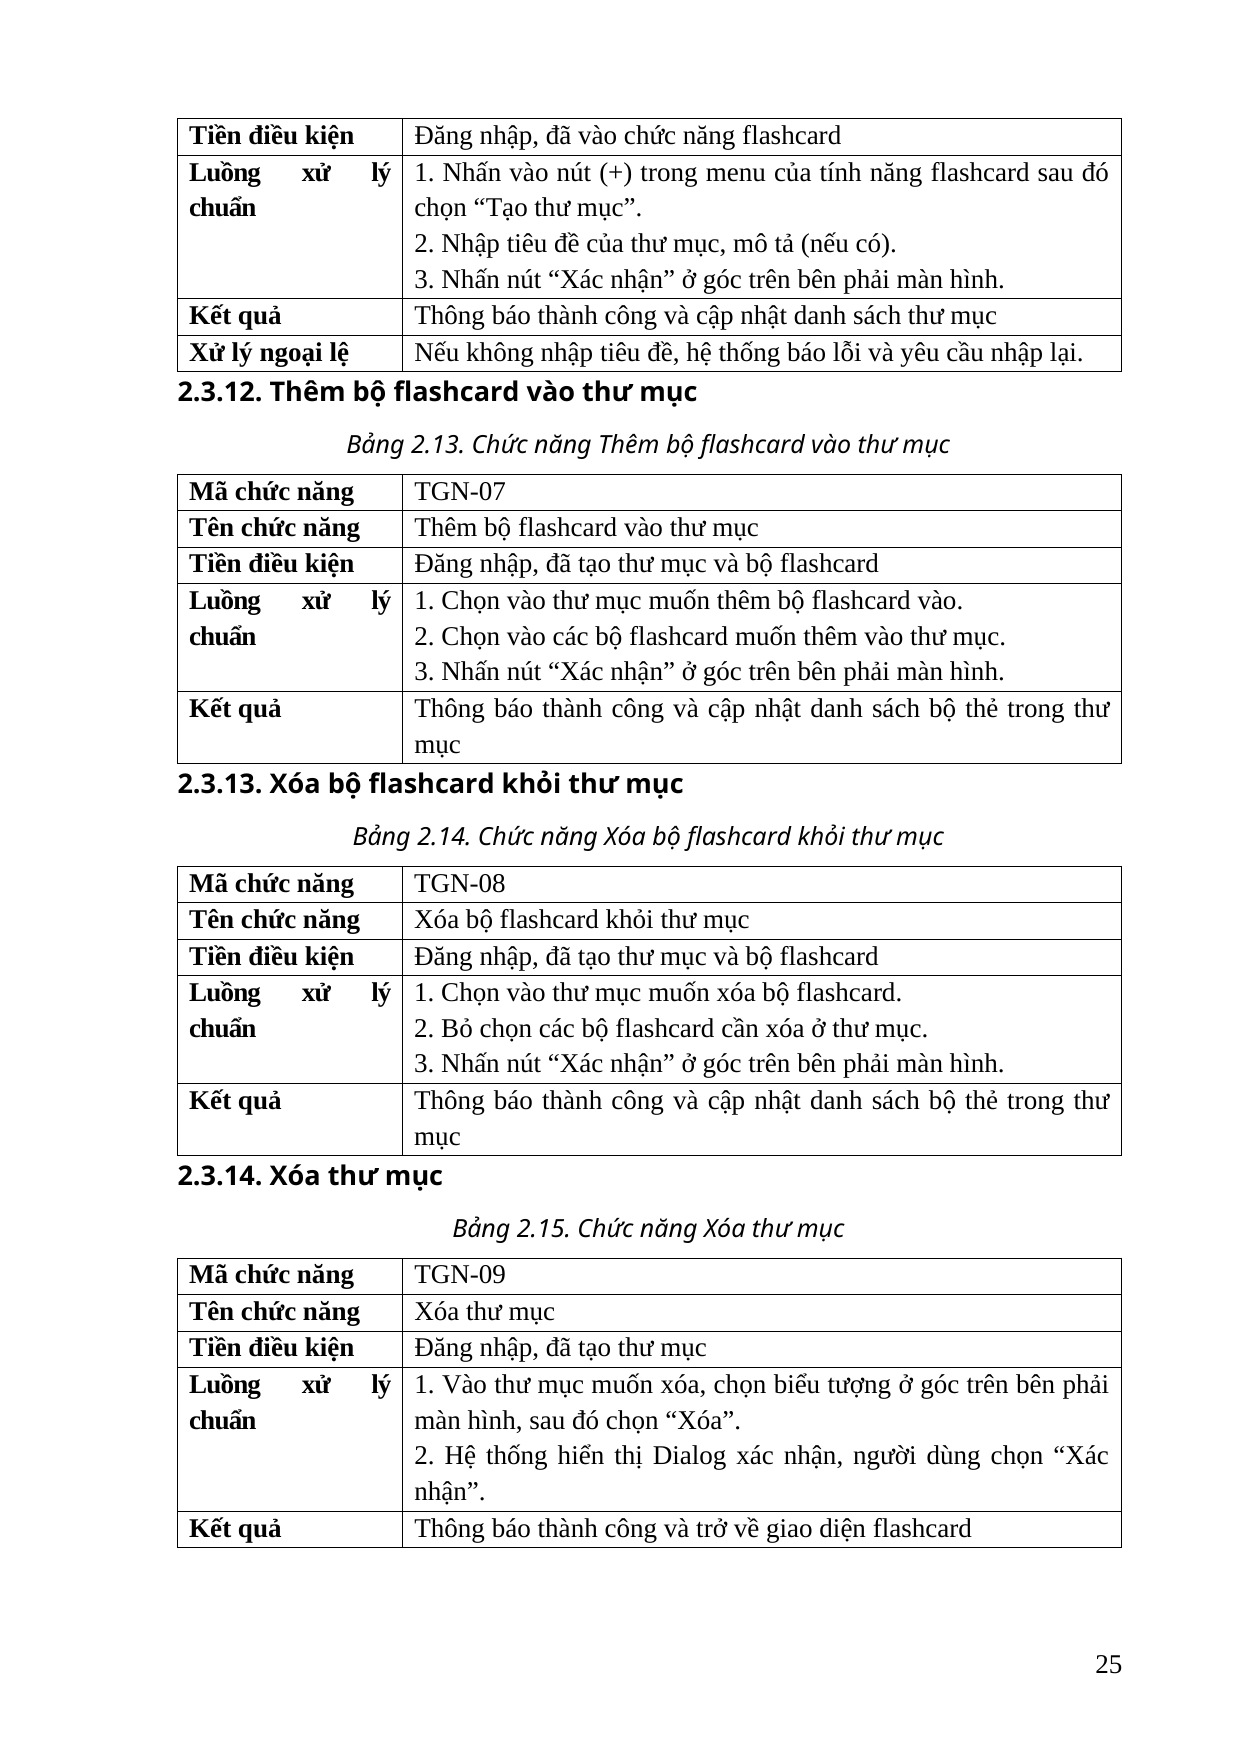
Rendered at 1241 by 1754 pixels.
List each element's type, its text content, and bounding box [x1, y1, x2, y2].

table_cell Đăng nhập, đã tạo thư mục và bộ flashcard [403, 940, 1121, 975]
table_header TGN-08 [403, 867, 1121, 902]
table_cell Xóa thư mục [403, 1295, 1121, 1331]
table_cell Thông báo thành công và cập nhật danh sách bộ thẻ trong thư mục [403, 1084, 1121, 1155]
table_cell Kết quả [178, 299, 402, 335]
table_cell Thông báo thành công và cập nhật danh sách thư mục [403, 299, 1121, 335]
table_cell Tiền điều kiện [178, 119, 402, 154]
table_header Mã chức năng [178, 1259, 402, 1294]
table_cell Tên chức năng [178, 903, 402, 938]
table_cell Xử lý ngoại lệ [178, 336, 402, 371]
table_cell Luồng xử lý chuẩn [178, 156, 402, 298]
text Bảng 2.14. Chức năng Xóa bộ flashcard khỏi thư mục [177, 819, 1122, 853]
table_cell Đăng nhập, đã vào chức năng flashcard [403, 119, 1121, 154]
text Bảng 2.13. Chức năng Thêm bộ flashcard vào thư mục [177, 427, 1122, 461]
text Bảng 2.15. Chức năng Xóa thư mục [177, 1211, 1122, 1245]
table_cell Tên chức năng [178, 511, 402, 547]
table_cell Kết quả [178, 1084, 402, 1155]
table_cell Tiền điều kiện [178, 548, 402, 583]
table_cell Tiền điều kiện [178, 1332, 402, 1367]
subtitle 2.3.12. Thêm bộ flashcard vào thư mục [177, 372, 1122, 409]
table_cell Xóa bộ flashcard khỏi thư mục [403, 903, 1121, 938]
table_cell 1. Vào thư mục muốn xóa, chọn biểu tượng ở góc trên bên phải màn hình, sau đó chọn “Xóa”. 2. Hệ thống hiển thị Dialog xác nhận, người dùng chọn “Xác nhận”. [403, 1368, 1121, 1511]
table_cell Luồng xử lý chuẩn [178, 1368, 402, 1511]
subtitle 2.3.13. Xóa bộ flashcard khỏi thư mục [177, 764, 1122, 801]
table_cell Đăng nhập, đã tạo thư mục và bộ flashcard [403, 548, 1121, 583]
table_cell Thông báo thành công và cập nhật danh sách bộ thẻ trong thư mục [403, 692, 1121, 763]
table_cell 1. Nhấn vào nút (+) trong menu của tính năng flashcard sau đó chọn “Tạo thư mục”. 2. Nhập tiêu đề của thư mục, mô tả (nếu có). 3. Nhấn nút “Xác nhận” ở góc trên bên phải màn hình. [403, 156, 1121, 298]
subtitle 2.3.14. Xóa thư mục [177, 1156, 1122, 1193]
table_cell Thêm bộ flashcard vào thư mục [403, 511, 1121, 547]
table_cell Nếu không nhập tiêu đề, hệ thống báo lỗi và yêu cầu nhập lại. [403, 336, 1121, 371]
table_cell Tiền điều kiện [178, 940, 402, 975]
table_cell Kết quả [178, 692, 402, 763]
table_cell Thông báo thành công và trở về giao diện flashcard [403, 1512, 1121, 1547]
table_header Mã chức năng [178, 475, 402, 510]
table_header TGN-07 [403, 475, 1121, 510]
table_cell Luồng xử lý chuẩn [178, 976, 402, 1083]
table_cell Kết quả [178, 1512, 402, 1547]
table_header Mã chức năng [178, 867, 402, 902]
table_cell Đăng nhập, đã tạo thư mục [403, 1332, 1121, 1367]
table_cell Tên chức năng [178, 1295, 402, 1331]
table_cell 1. Chọn vào thư mục muốn thêm bộ flashcard vào. 2. Chọn vào các bộ flashcard muốn thêm vào thư mục. 3. Nhấn nút “Xác nhận” ở góc trên bên phải màn hình. [403, 584, 1121, 691]
table_header TGN-09 [403, 1259, 1121, 1294]
table_cell Luồng xử lý chuẩn [178, 584, 402, 691]
table_cell 1. Chọn vào thư mục muốn xóa bộ flashcard. 2. Bỏ chọn các bộ flashcard cần xóa ở thư mục. 3. Nhấn nút “Xác nhận” ở góc trên bên phải màn hình. [403, 976, 1121, 1083]
